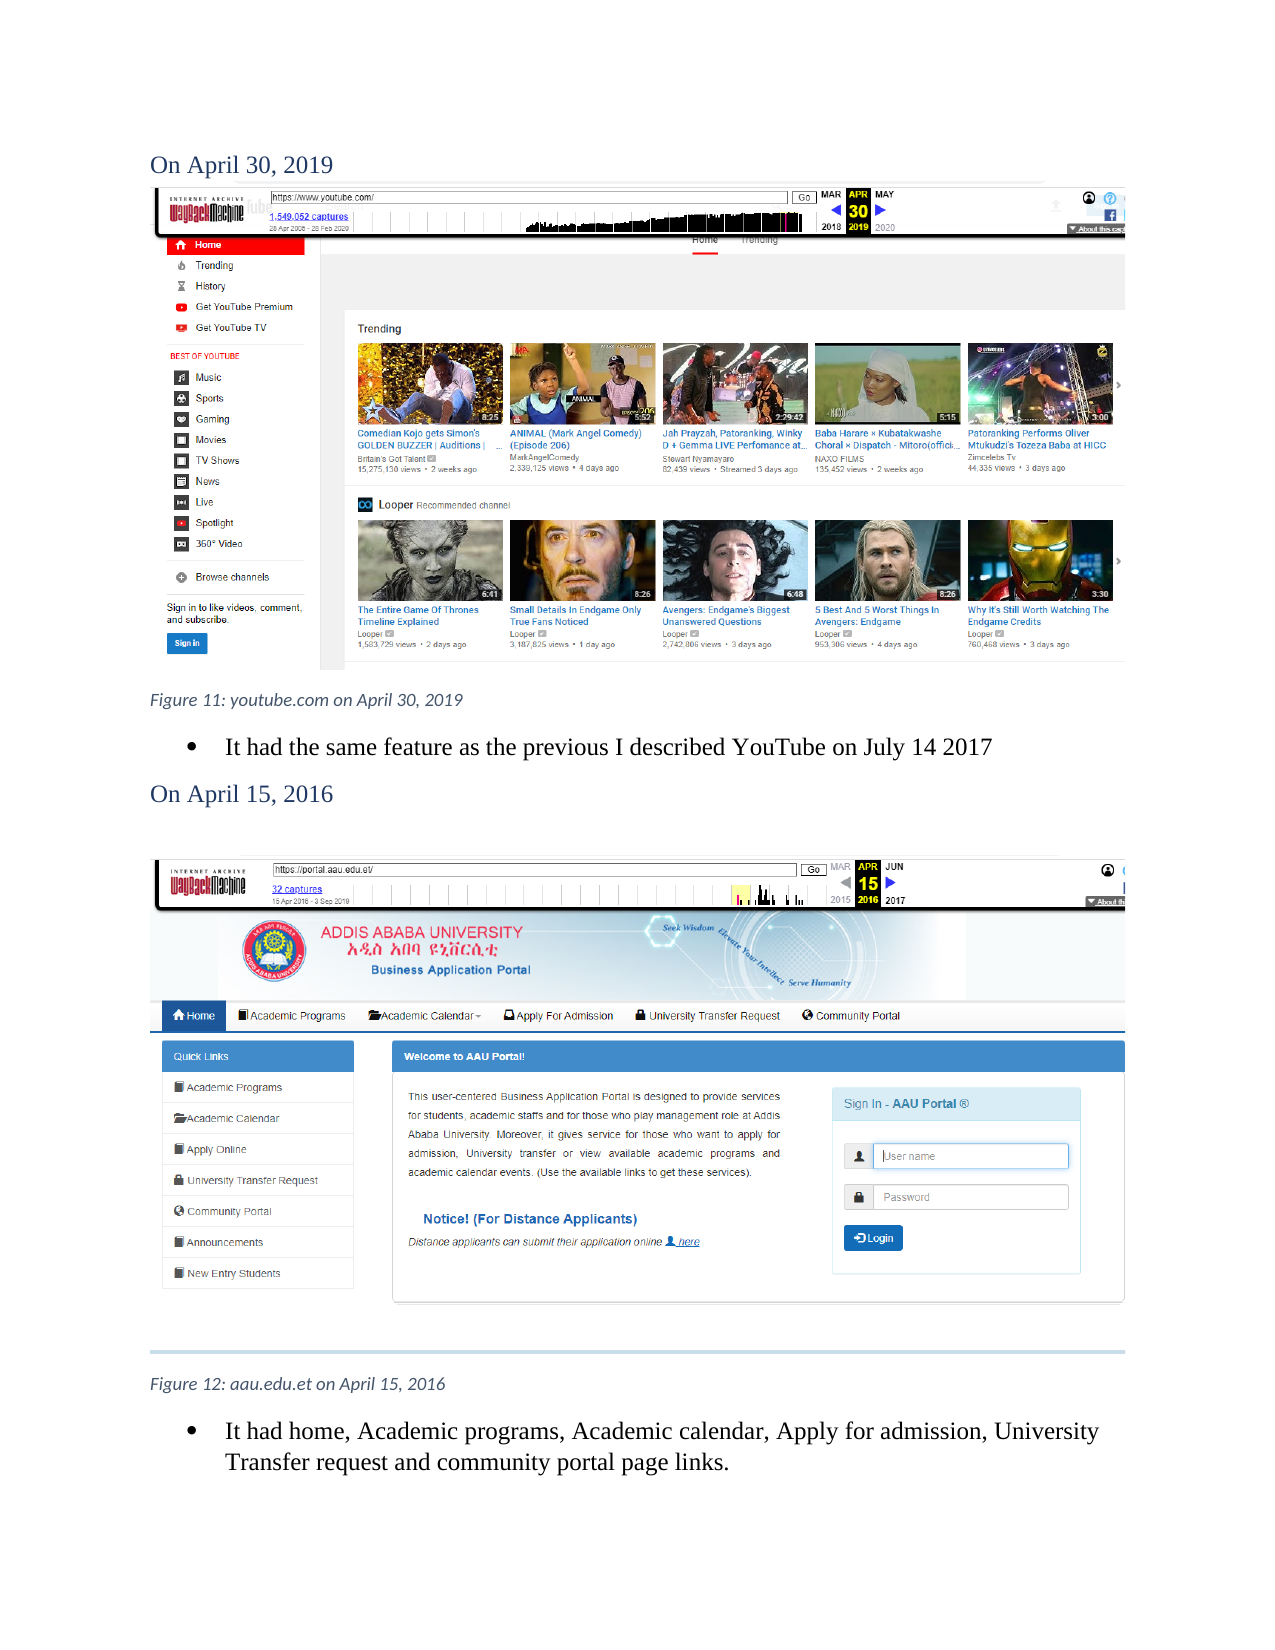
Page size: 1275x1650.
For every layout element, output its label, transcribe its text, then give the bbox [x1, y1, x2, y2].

picture [150, 181, 1125, 670]
text Figure : youtube.com on April 30, 2019 [150, 688, 1125, 711]
subtitle On April 30, 2019 [150, 150, 1125, 179]
list It had the same feature as the previous I described YouTube on July 14 2017 [187, 732, 1125, 761]
picture [150, 855, 1125, 1354]
list It had home, Academic programs, Academic calendar, Apply for admission, University Transfer request and community portal page links. [187, 1416, 1125, 1476]
text Figure : aau.edu.et on April 15, 2016 [150, 1373, 1125, 1396]
subtitle On April 15, 2016 [150, 779, 1125, 808]
